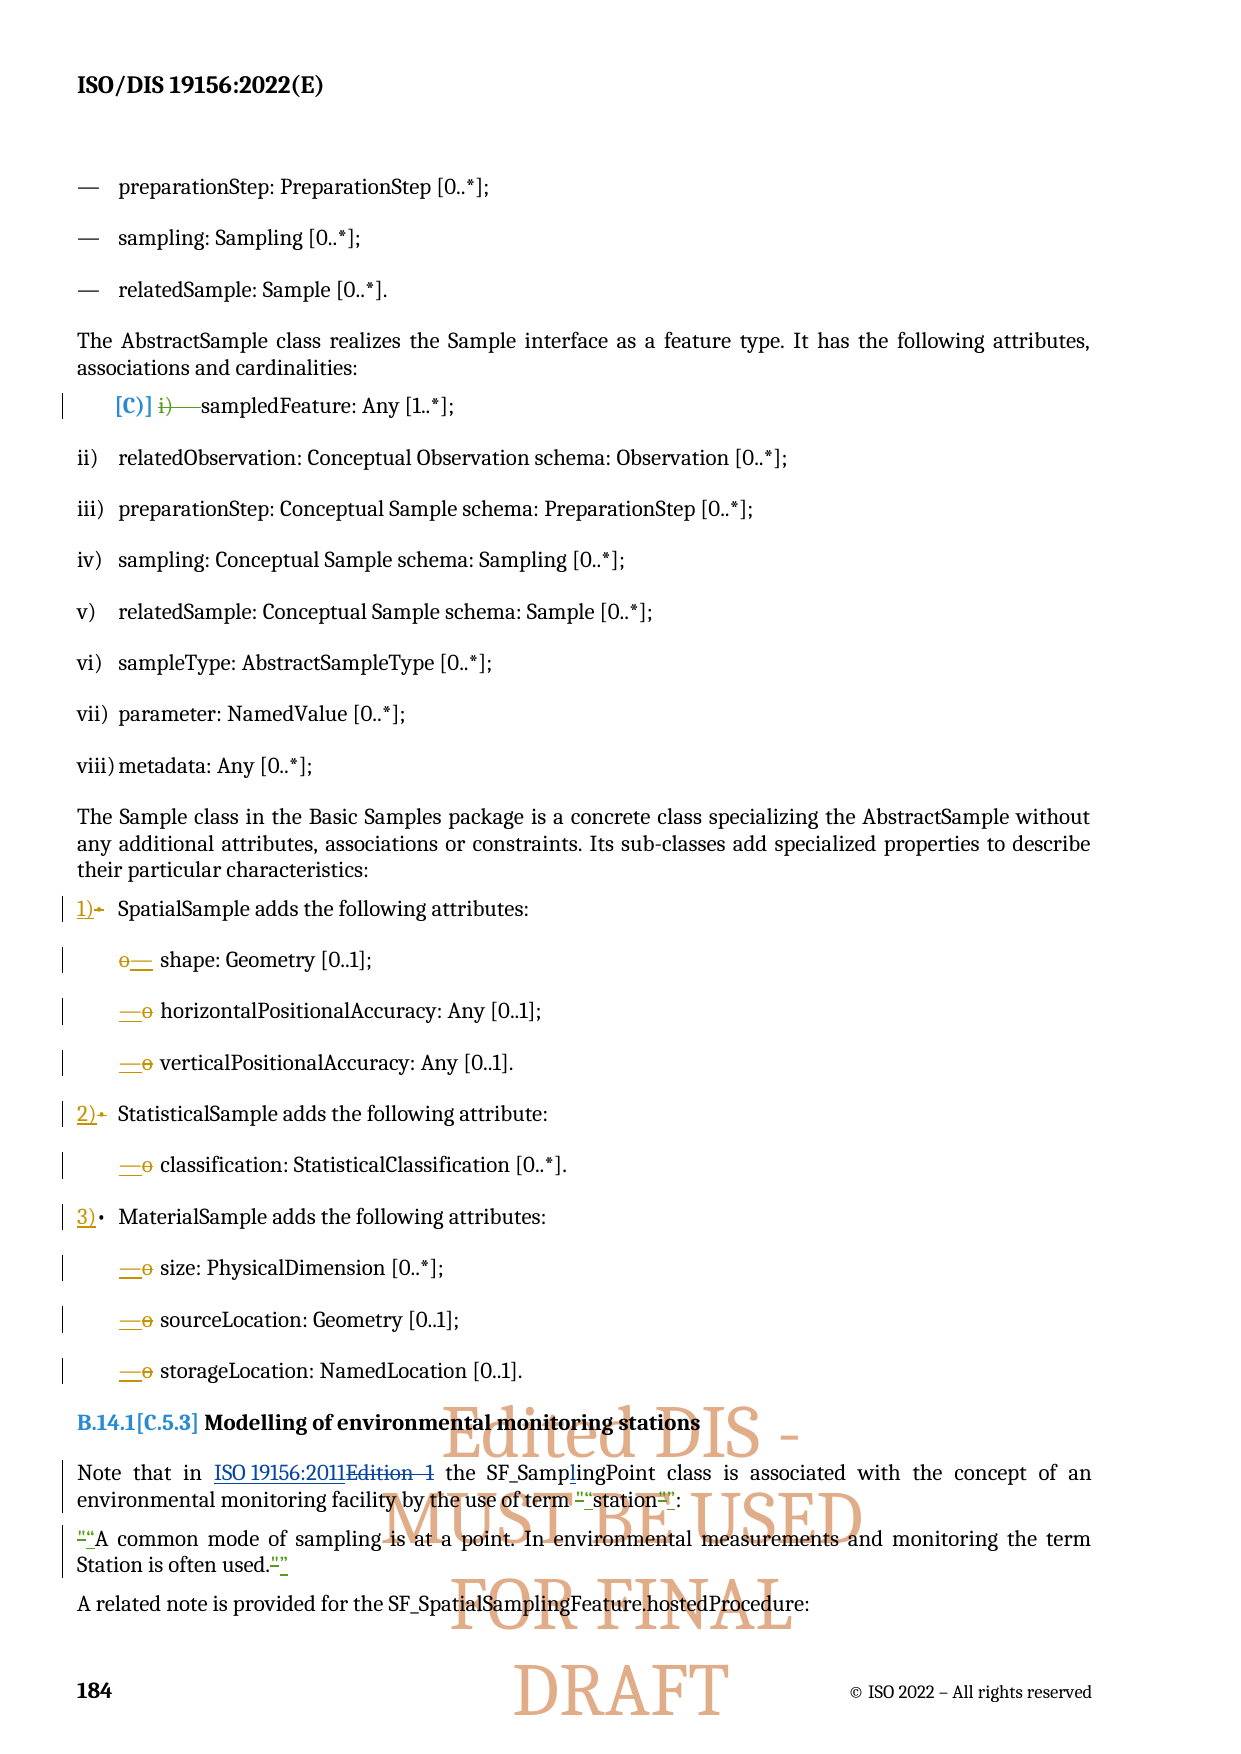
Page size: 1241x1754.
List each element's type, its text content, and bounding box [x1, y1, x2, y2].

list StatisticalSample adds the following attribute: [77, 1101, 1092, 1127]
list shape: Geometry [0..1]; [119, 947, 1092, 973]
text Modelling of environmental monitoring stations [77, 1409, 1092, 1435]
list v) relatedSample: Conceptual Sample schema: Sample [0..*]; [77, 598, 1092, 625]
list viii) metadata: Any [0..*]; [77, 753, 1092, 779]
list classification: StatisticalClassification [0..*]. [119, 1152, 1092, 1179]
list — sampling: Sampling [0..*]; [77, 225, 1092, 252]
list vii) parameter: NamedValue [0..*]; [77, 701, 1092, 728]
text The AbstractSample class realizes the Sample interface as a feature type. It has the following attributes, associations and cardinalities: [77, 328, 1092, 381]
list iv) sampling: Conceptual Sample schema: Sampling [0..*]; [77, 547, 1092, 573]
list sampledFeature: Any [1..*]; [114, 393, 1092, 419]
list size: PhysicalDimension [0..*]; [119, 1255, 1092, 1281]
text A common mode of sampling is at a point. In environmental measurements and monitoring the term Station is often used. [77, 1525, 1092, 1578]
list verticalPositionalAccuracy: Any [0..1]. [119, 1049, 1092, 1076]
list ii) relatedObservation: Conceptual Observation schema: Observation [0..*]; [77, 444, 1092, 471]
list • MaterialSample adds the following attributes: [77, 1204, 1092, 1230]
list — relatedSample: Sample [0..*]. [77, 277, 1092, 303]
list — preparationStep: PreparationStep [0..*]; [77, 174, 1092, 200]
list vi) sampleType: AbstractSampleType [0..*]; [77, 650, 1092, 676]
list sourceLocation: Geometry [0..1]; [119, 1306, 1092, 1333]
list horizontalPositionalAccuracy: Any [0..1]; [119, 998, 1092, 1024]
list storageLocation: NamedLocation [0..1]. [119, 1358, 1092, 1384]
list SpatialSample adds the following attributes: [77, 896, 1092, 922]
list iii) preparationStep: Conceptual Sample schema: PreparationStep [0..*]; [77, 496, 1092, 522]
text Note that in the SF_SampingPoint class is associated with the concept of an environmental monitoring facility by the use of term station: [77, 1460, 1092, 1513]
text A related note is provided for the SF_SpatialSamplingFeature.hostedProcedure: [77, 1591, 1092, 1617]
text The Sample class in the Basic Samples package is a concrete class specializing the AbstractSample without any additional attributes, associations or constraints. Its sub-classes add specialized properties to describe their particular characteristics: [77, 804, 1092, 883]
